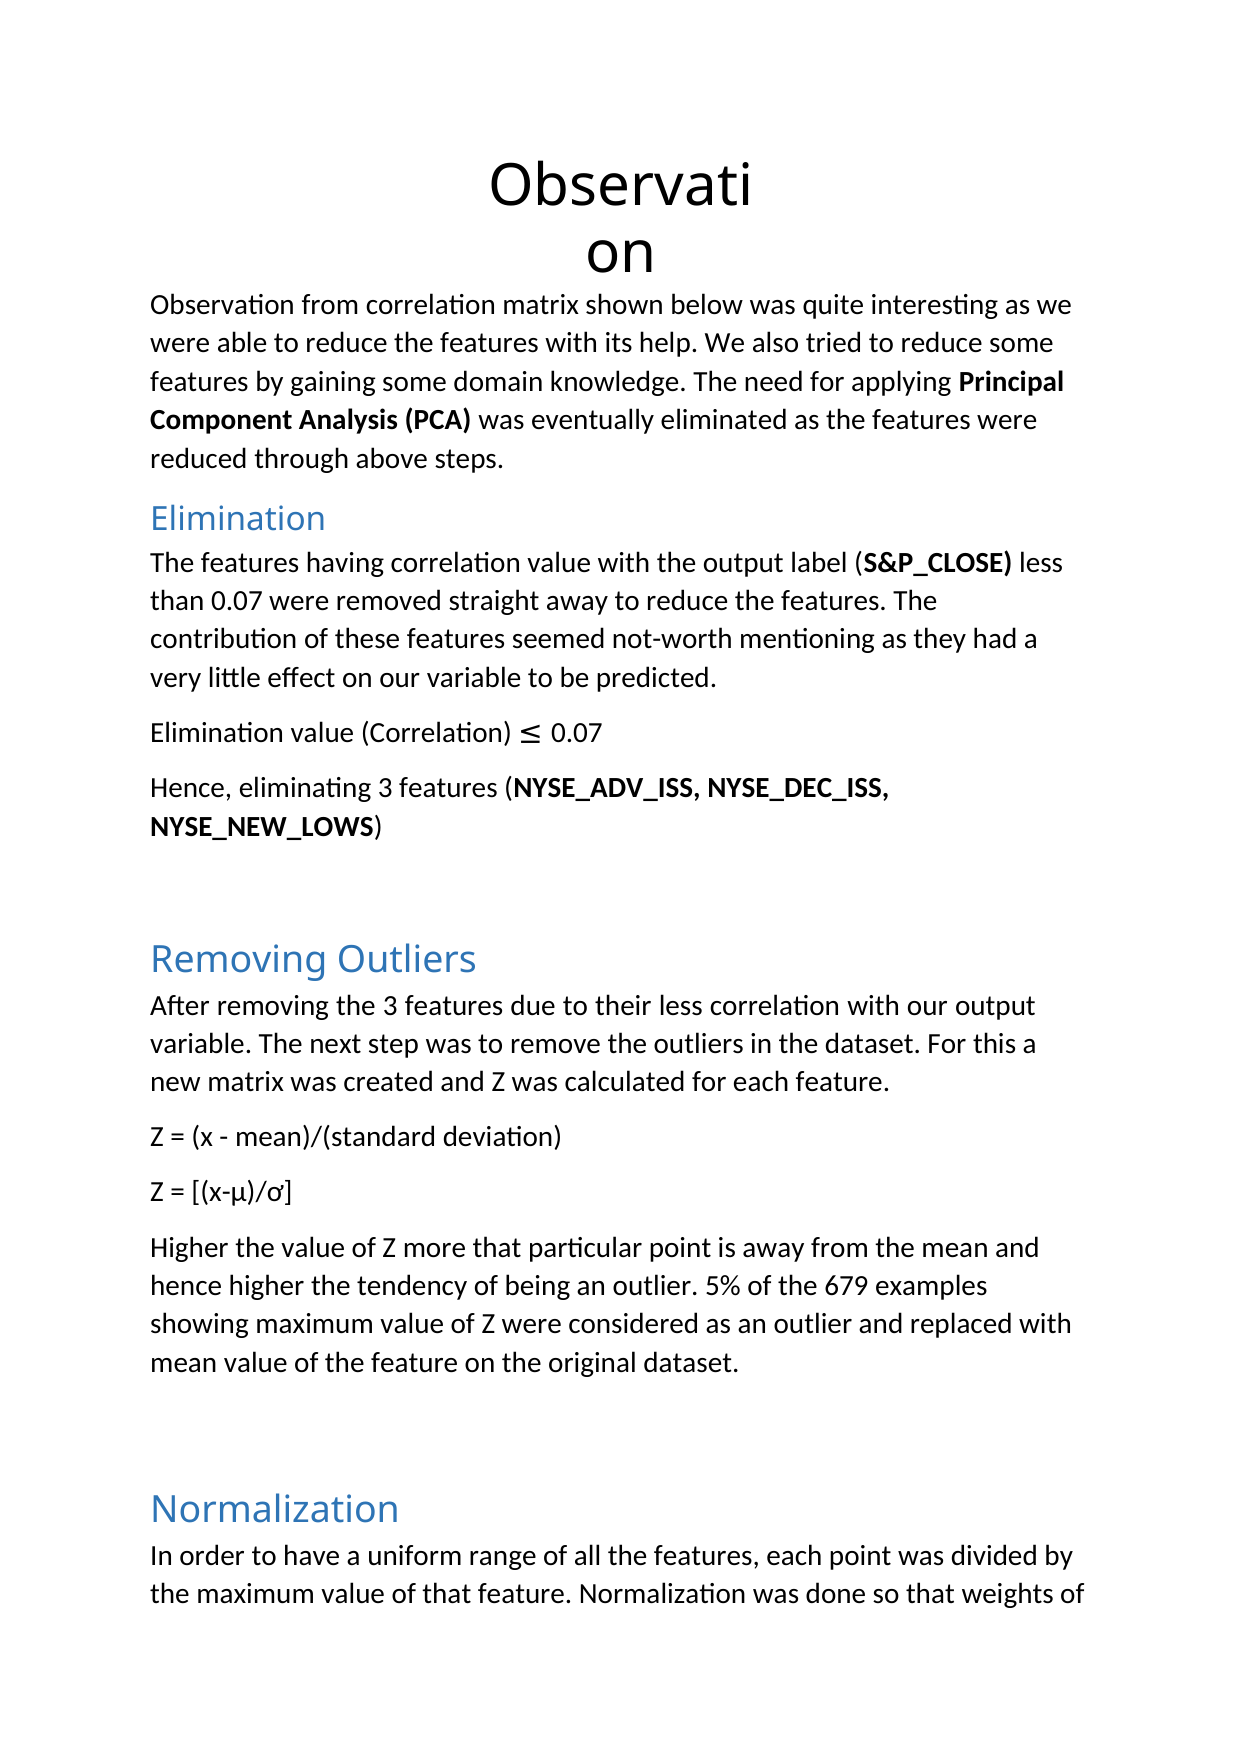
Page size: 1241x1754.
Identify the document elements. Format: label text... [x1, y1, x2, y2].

text The features having correlation value with the output label (S&P_CLOSE) less than 0.07 were removed straight away to reduce the features. The contribution of these features seemed not-worth mentioning as they had a very little effect on our variable to be predicted. [150, 544, 1064, 694]
text Removing Outliers [150, 932, 1096, 983]
text Observation from correlation matrix shown below was quite interesting as we were able to reduce the features with its help. We also tried to reduce some features by gaining some domain knowledge. The need for applying Principal Component Analysis (PCA) was eventually eliminated as the features were reduced through above steps. [150, 286, 1075, 476]
text In order to have a uniform range of all the features, each point was divided by the maximum value of that feature. Normalization was done so that weights of [150, 1537, 1087, 1611]
text Z = (x - mean)/(standard deviation) Z = [(x-µ)/ơ] [150, 1118, 564, 1209]
text Hence, eliminating 3 features (NYSE_ADV_ISS, NYSE_DEC_ISS, NYSE_NEW_LOWS) [150, 769, 892, 843]
text After removing the 3 features due to their less correlation with our output variable. The next step was to remove the outliers in the dataset. For this a new matrix was created and Z was calculated for each feature. [150, 987, 1038, 1099]
text Higher the value of Z more that particular point is away from the mean and hence higher the tendency of being an outlier. 5% of the 679 examples showing maximum value of Z were considered as an outlier and replaced with mean value of the feature on the original dataset. [150, 1229, 1074, 1380]
text Elimination value (Correlation) ≤ 0.07 [150, 714, 1096, 750]
text Observation [476, 152, 765, 286]
text Normalization [150, 1482, 1096, 1533]
text Elimination [150, 495, 1096, 540]
